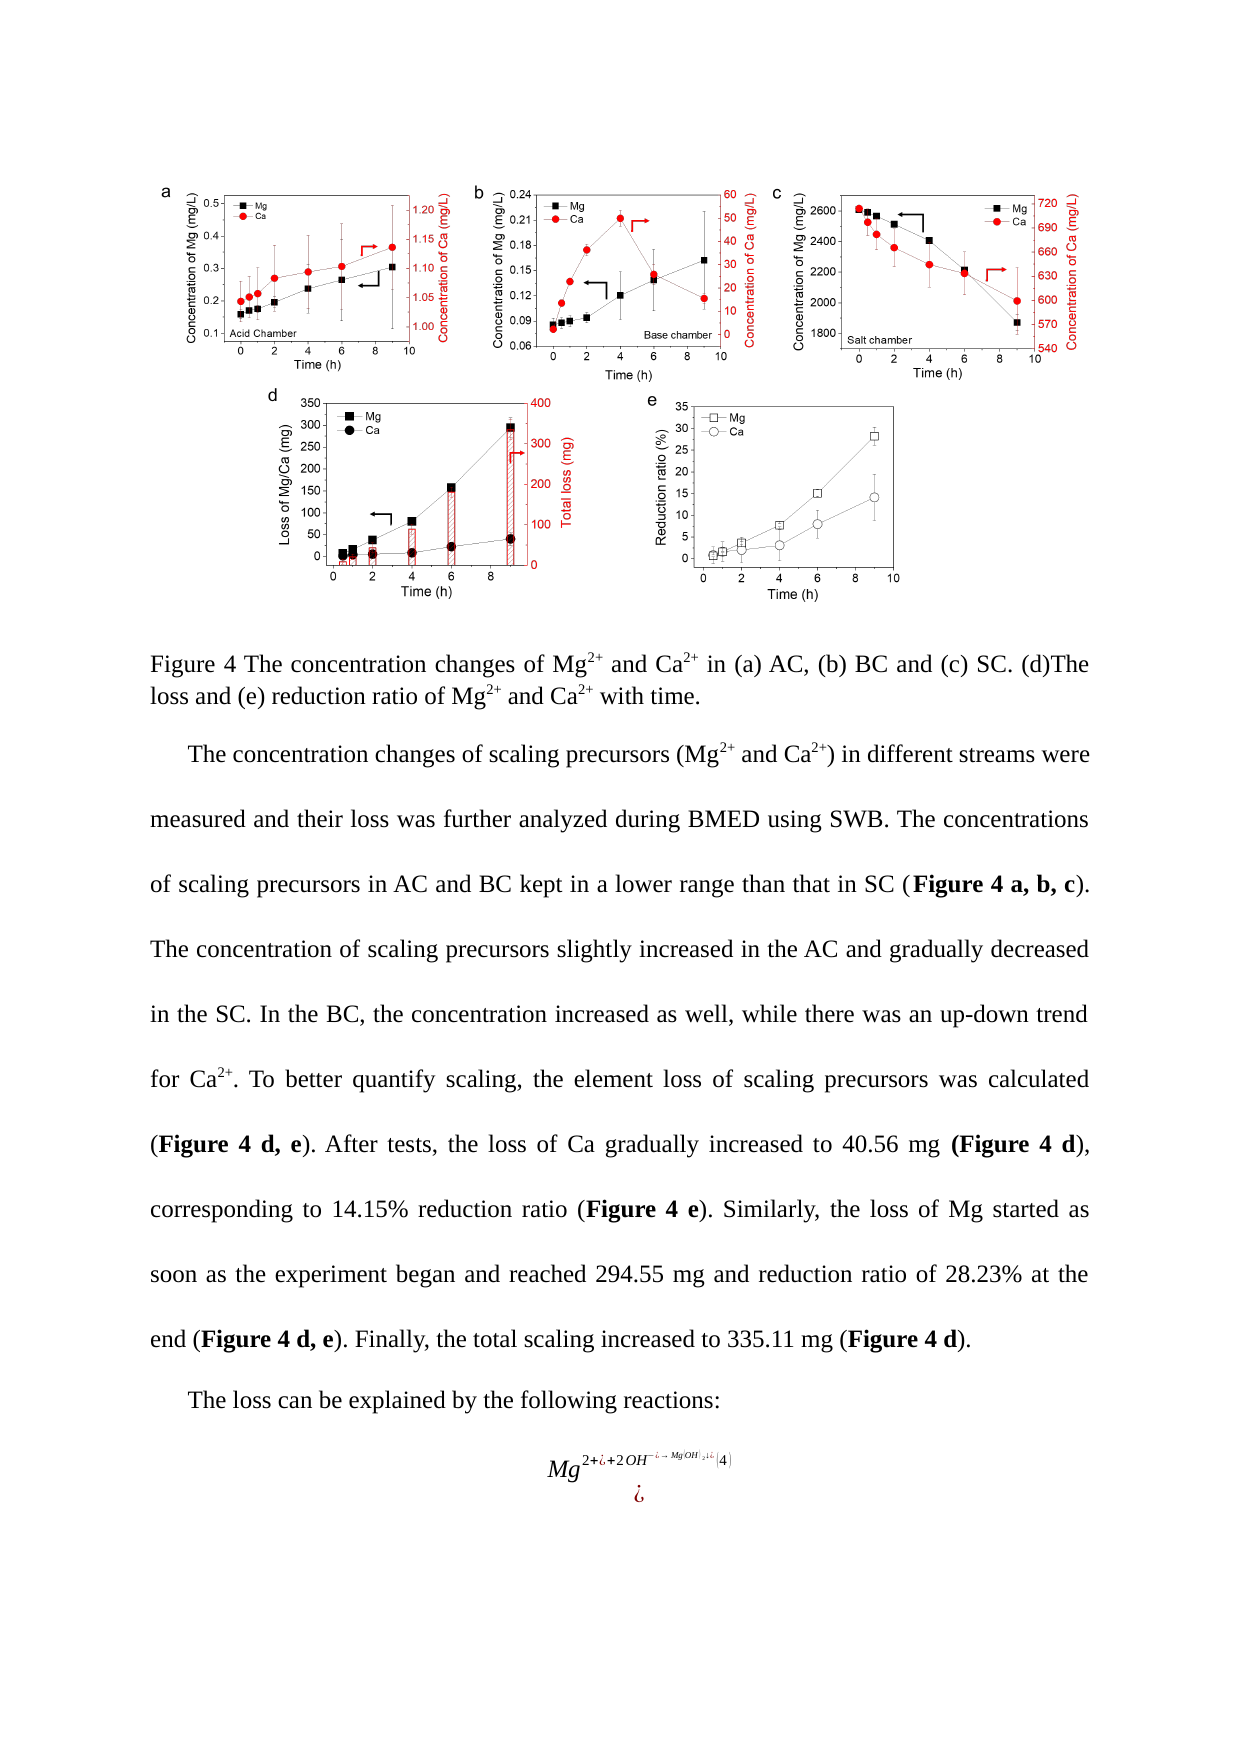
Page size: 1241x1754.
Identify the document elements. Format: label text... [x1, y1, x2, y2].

picture [150, 162, 1089, 610]
text The concentration changes of scaling precursors (Mg2+ and Ca2+) in different streams were measured and their loss was further analyzed during BMED using SWB. The concentrations of scaling precursors in AC and BC kept in a lower range than that in SC (Figure 4 a, b, c). The concentration of scaling precursors slightly increased in the AC and gradually decreased in the SC. In the BC, the concentration increased as well, while there was an up-down trend for Ca2+. To better quantify scaling, the element loss of scaling precursors was calculated (Figure 4 d, e). After tests, the loss of Ca gradually increased to 40.56 mg (Figure 4 d), corresponding to 14.15% reduction ratio (Figure 4 e). Similarly, the loss of Mg started as soon as the experiment began and reached 294.55 mg and reduction ratio of 28.23% at the end (Figure 4 d, e). Finally, the total scaling increased to 335.11 mg (Figure 4 d). [150, 737, 1090, 1354]
text The loss can be explained by the following reactions: [150, 1383, 1090, 1416]
text Figure 4 The concentration changes of Mg2+ and Ca2+ in (a) AC, (b) BC and (c) SC. (d)The loss and (e) reduction ratio of Mg2+ and Ca2+ with time. [150, 647, 1090, 712]
